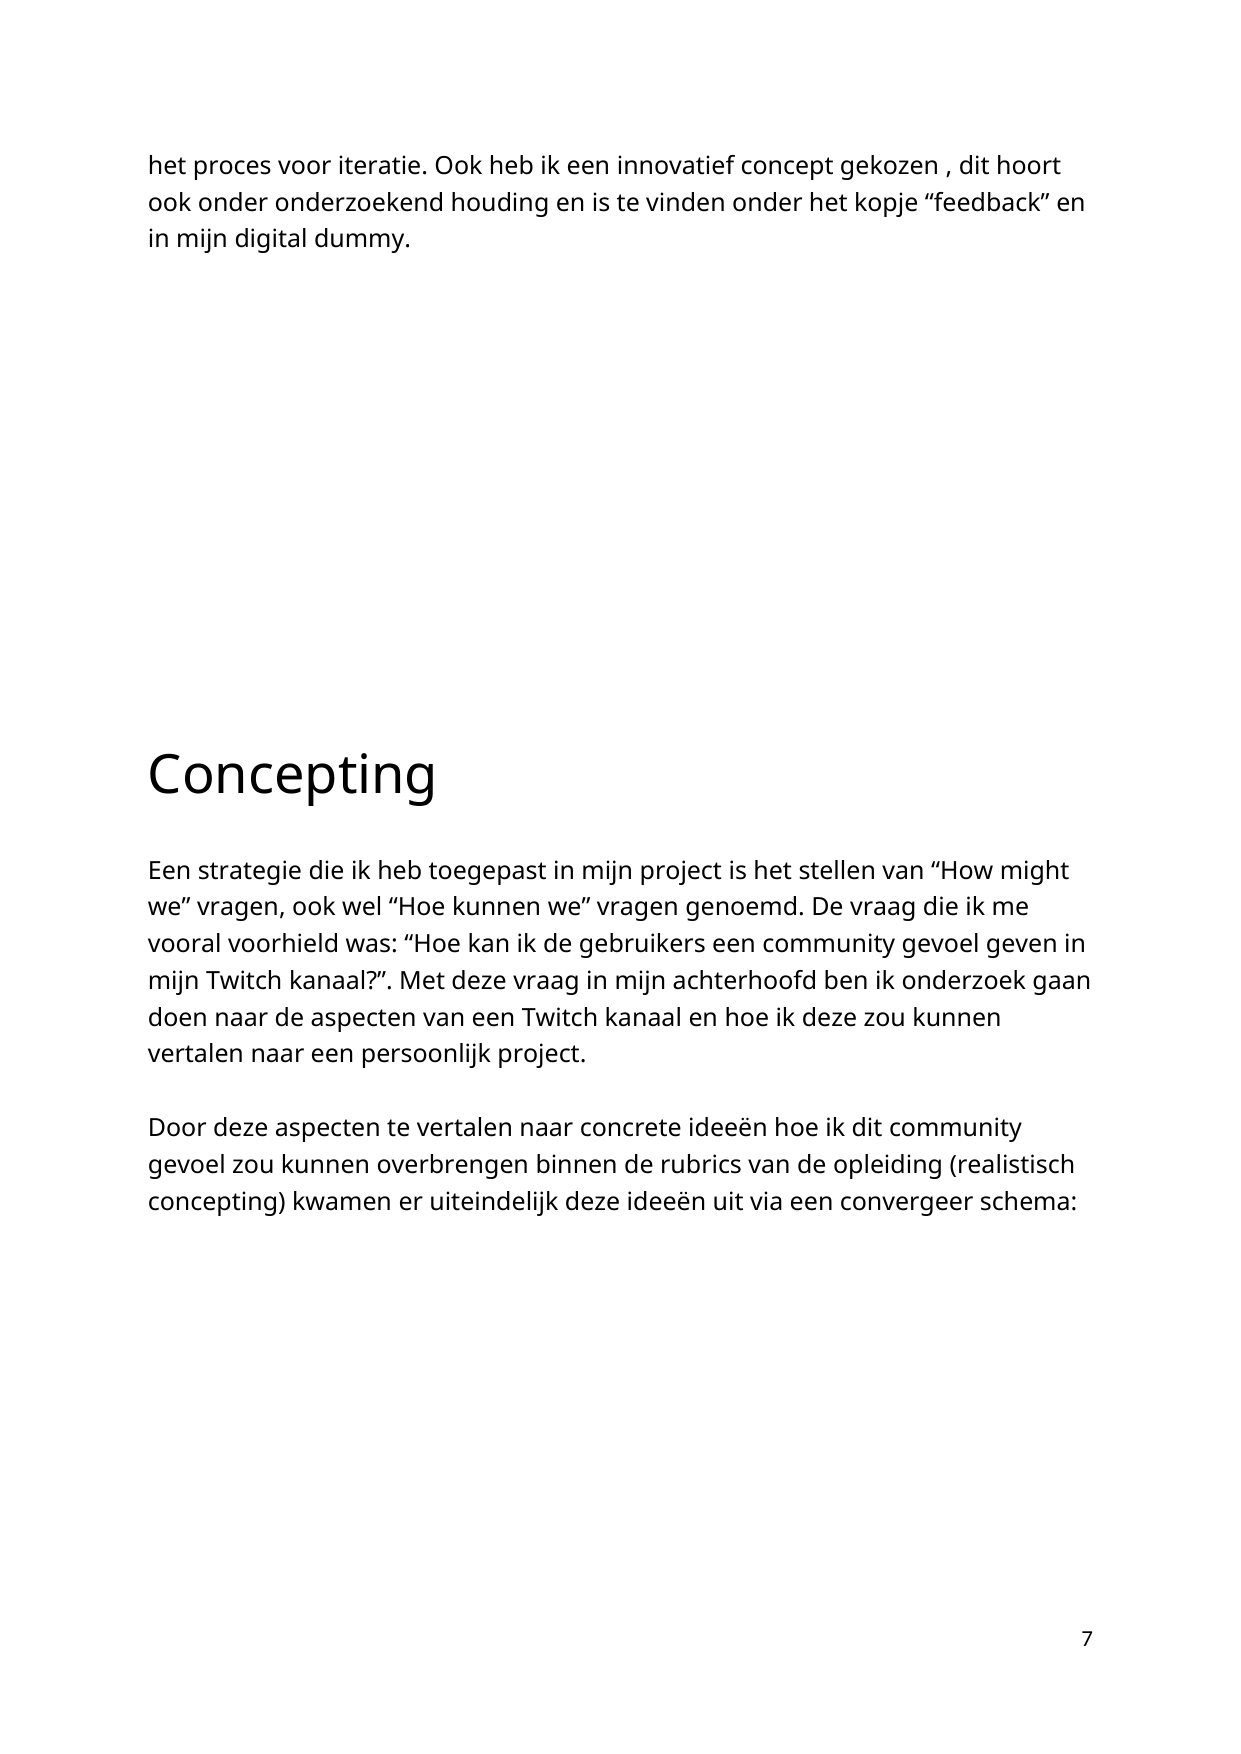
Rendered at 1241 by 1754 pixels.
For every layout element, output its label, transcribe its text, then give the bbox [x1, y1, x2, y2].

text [148, 148, 1093, 255]
text Een strategie die ik heb toegepast in mijn project is het stellen van “How might we” vragen, ook wel “Hoe kunnen we” vragen genoemd. De vraag die ik me vooral voorhield was: “Hoe kan ik de gebruikers een community gevoel geven in mijn Twitch kanaal?”. Met deze vraag in mijn achterhoofd ben ik onderzoek gaan doen naar de aspecten van een Twitch kanaal en hoe ik deze zou kunnen vertalen naar een persoonlijk project. [148, 852, 1093, 1070]
text Door deze aspecten te vertalen naar concrete ideeën hoe ik dit community gevoel zou kunnen overbrengen binnen de rubrics van de opleiding (realistisch concepting) kwamen er uiteindelijk deze ideeën uit via een convergeer schema: [148, 1110, 1093, 1217]
text Concepting [148, 736, 1093, 810]
